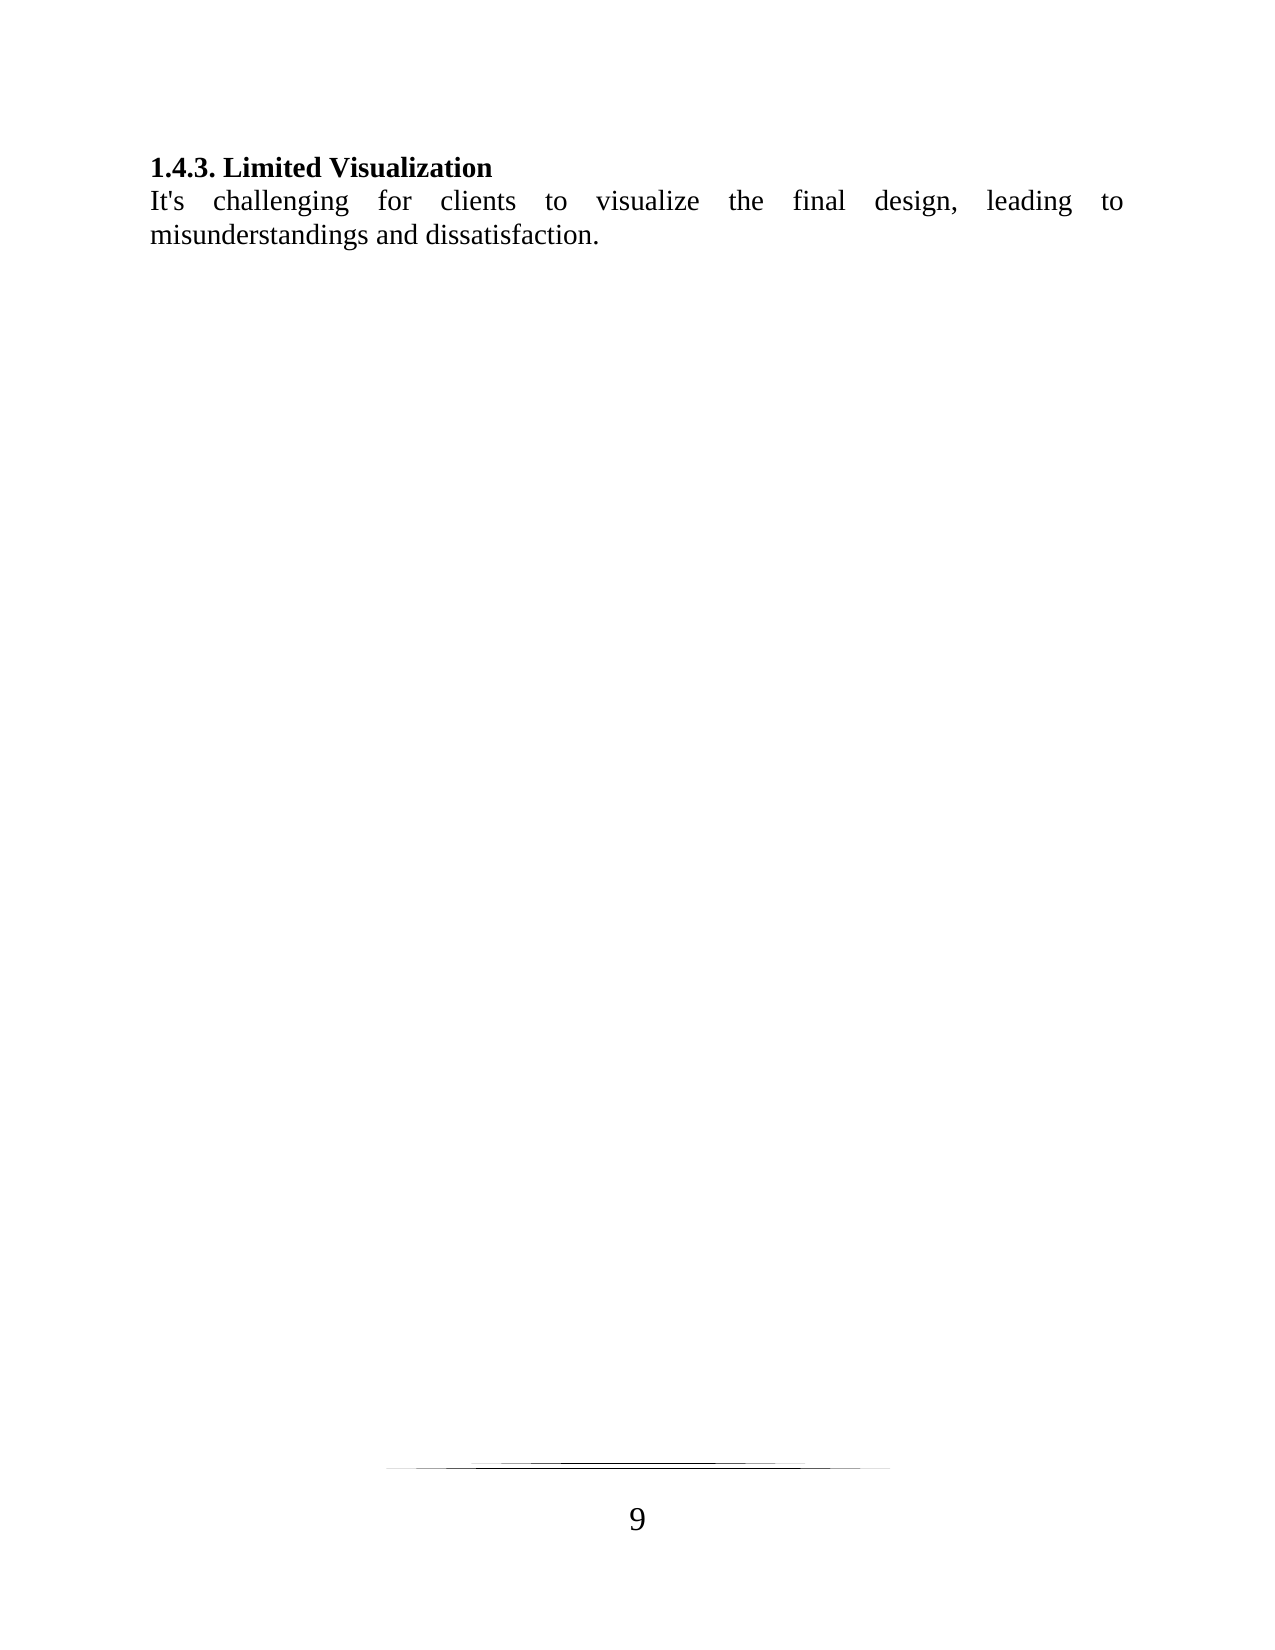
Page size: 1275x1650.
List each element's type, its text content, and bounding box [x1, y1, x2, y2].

subtitle 1.4.3. Limited Visualization [150, 150, 1125, 183]
text It's challenging for clients to visualize the final design, leading to misunderstandings and dissatisfaction. [150, 183, 1125, 251]
